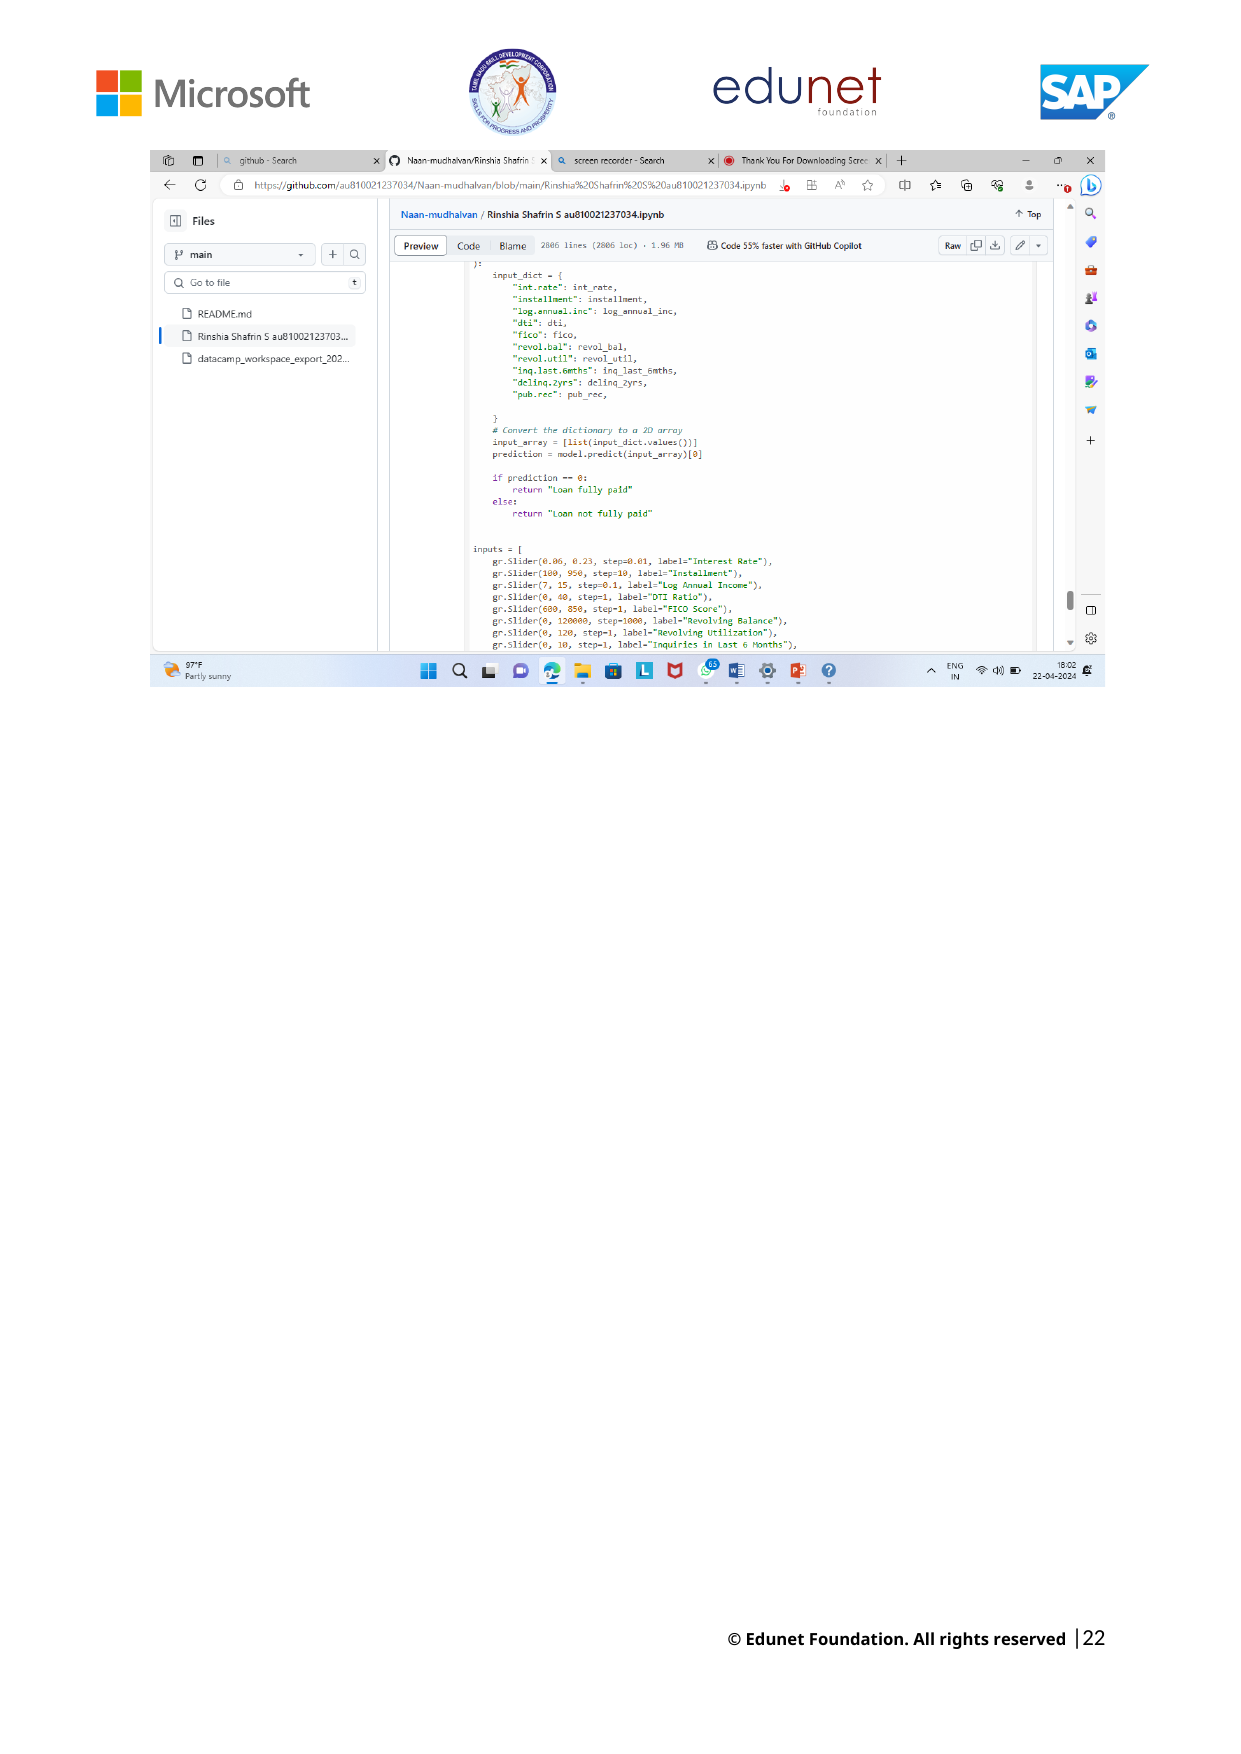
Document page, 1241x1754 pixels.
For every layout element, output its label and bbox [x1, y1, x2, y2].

picture [1039, 63, 1151, 121]
picture [150, 150, 1106, 687]
picture [706, 60, 889, 122]
picture [466, 45, 558, 137]
picture [91, 65, 316, 121]
